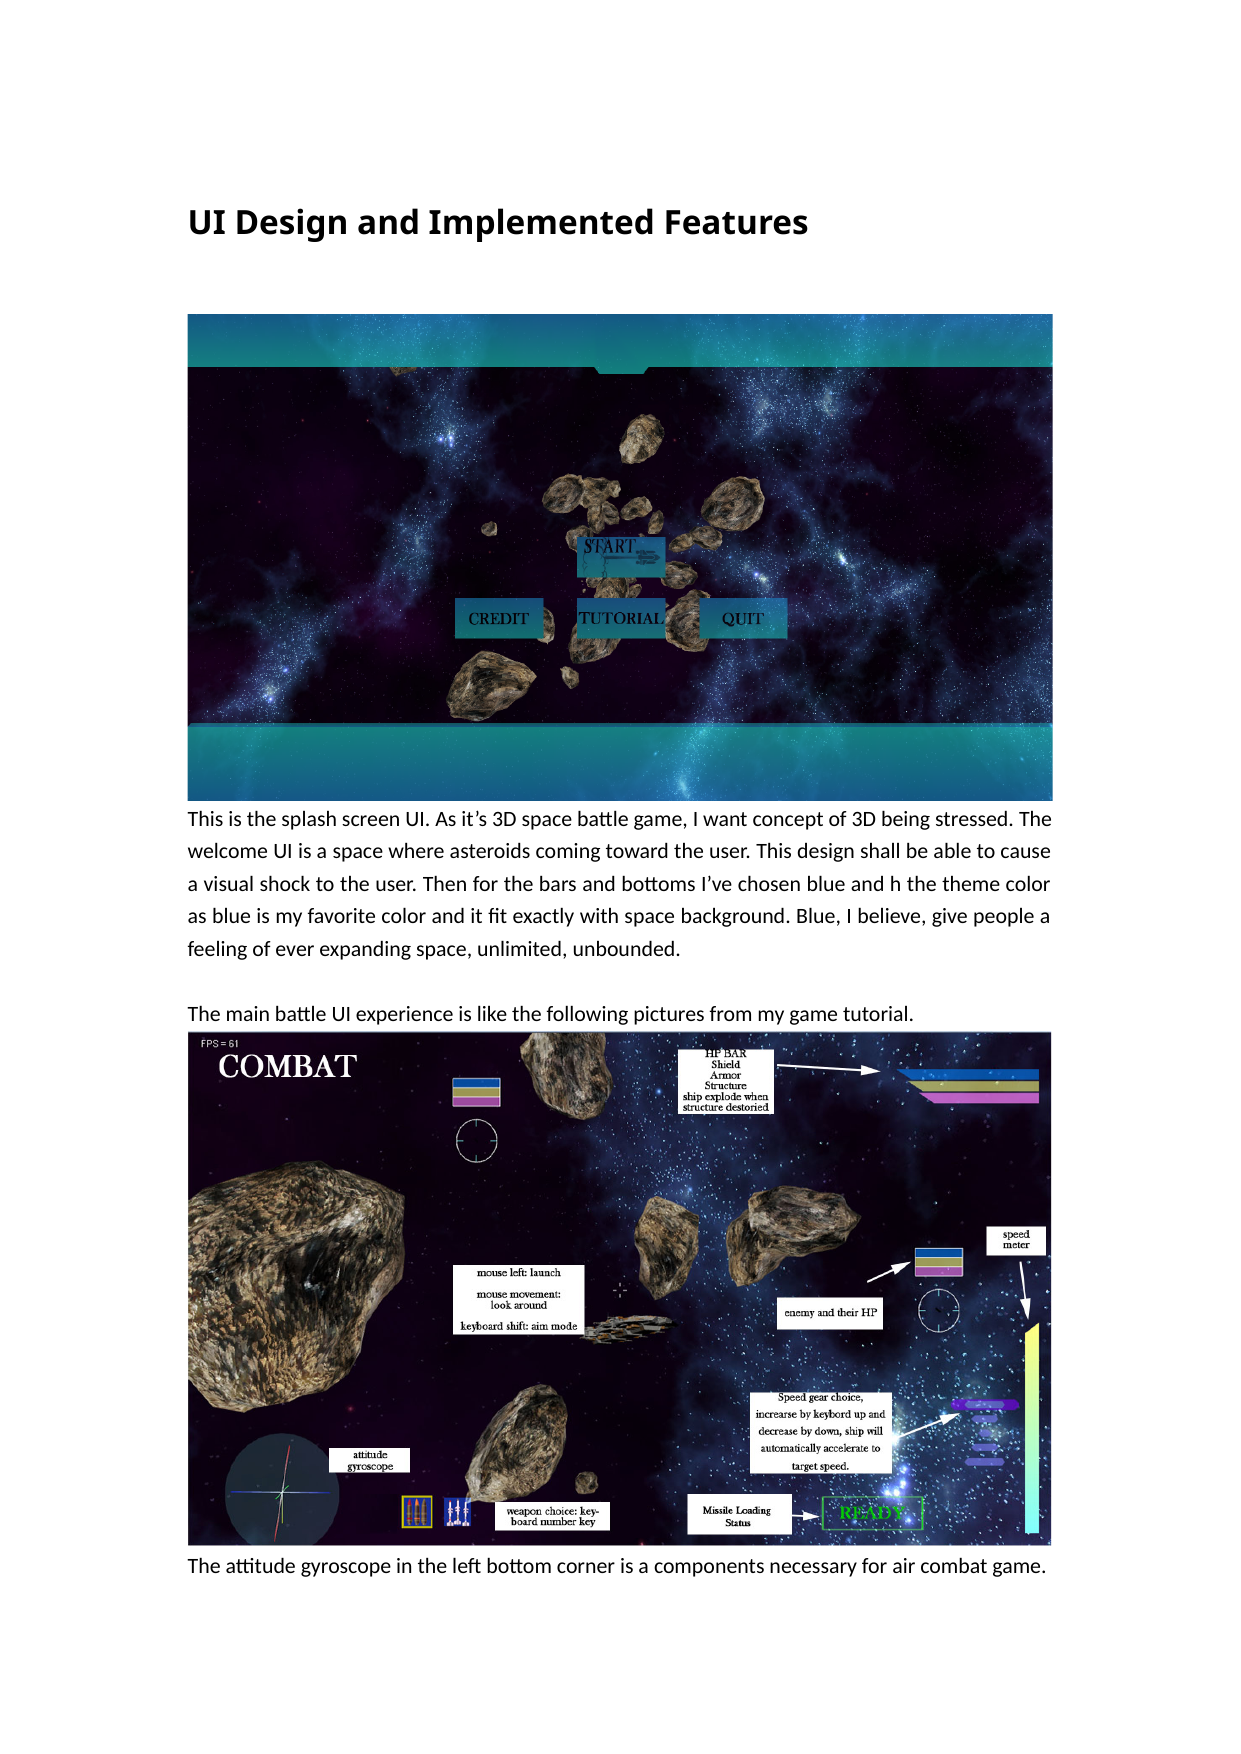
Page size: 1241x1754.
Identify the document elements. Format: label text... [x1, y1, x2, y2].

picture [187, 1031, 1052, 1546]
picture [187, 314, 1053, 801]
text The main battle UI experience is like the following pictures from my game tutorial. [187, 997, 1053, 1029]
subtitle UI Design and Implemented Features [187, 189, 1053, 254]
text This is the splash screen UI. As it’s 3D space battle game, I want concept of 3D being stressed. The welcome UI is a space where asteroids coming toward the user. This design shall be able to cause a visual shock to the user. Then for the bars and bottoms I’ve chosen blue and h the theme color as blue is my favorite color and it fit exactly with space background. Blue, I believe, give people a feeling of ever expanding space, unlimited, unbounded. [187, 802, 1053, 964]
